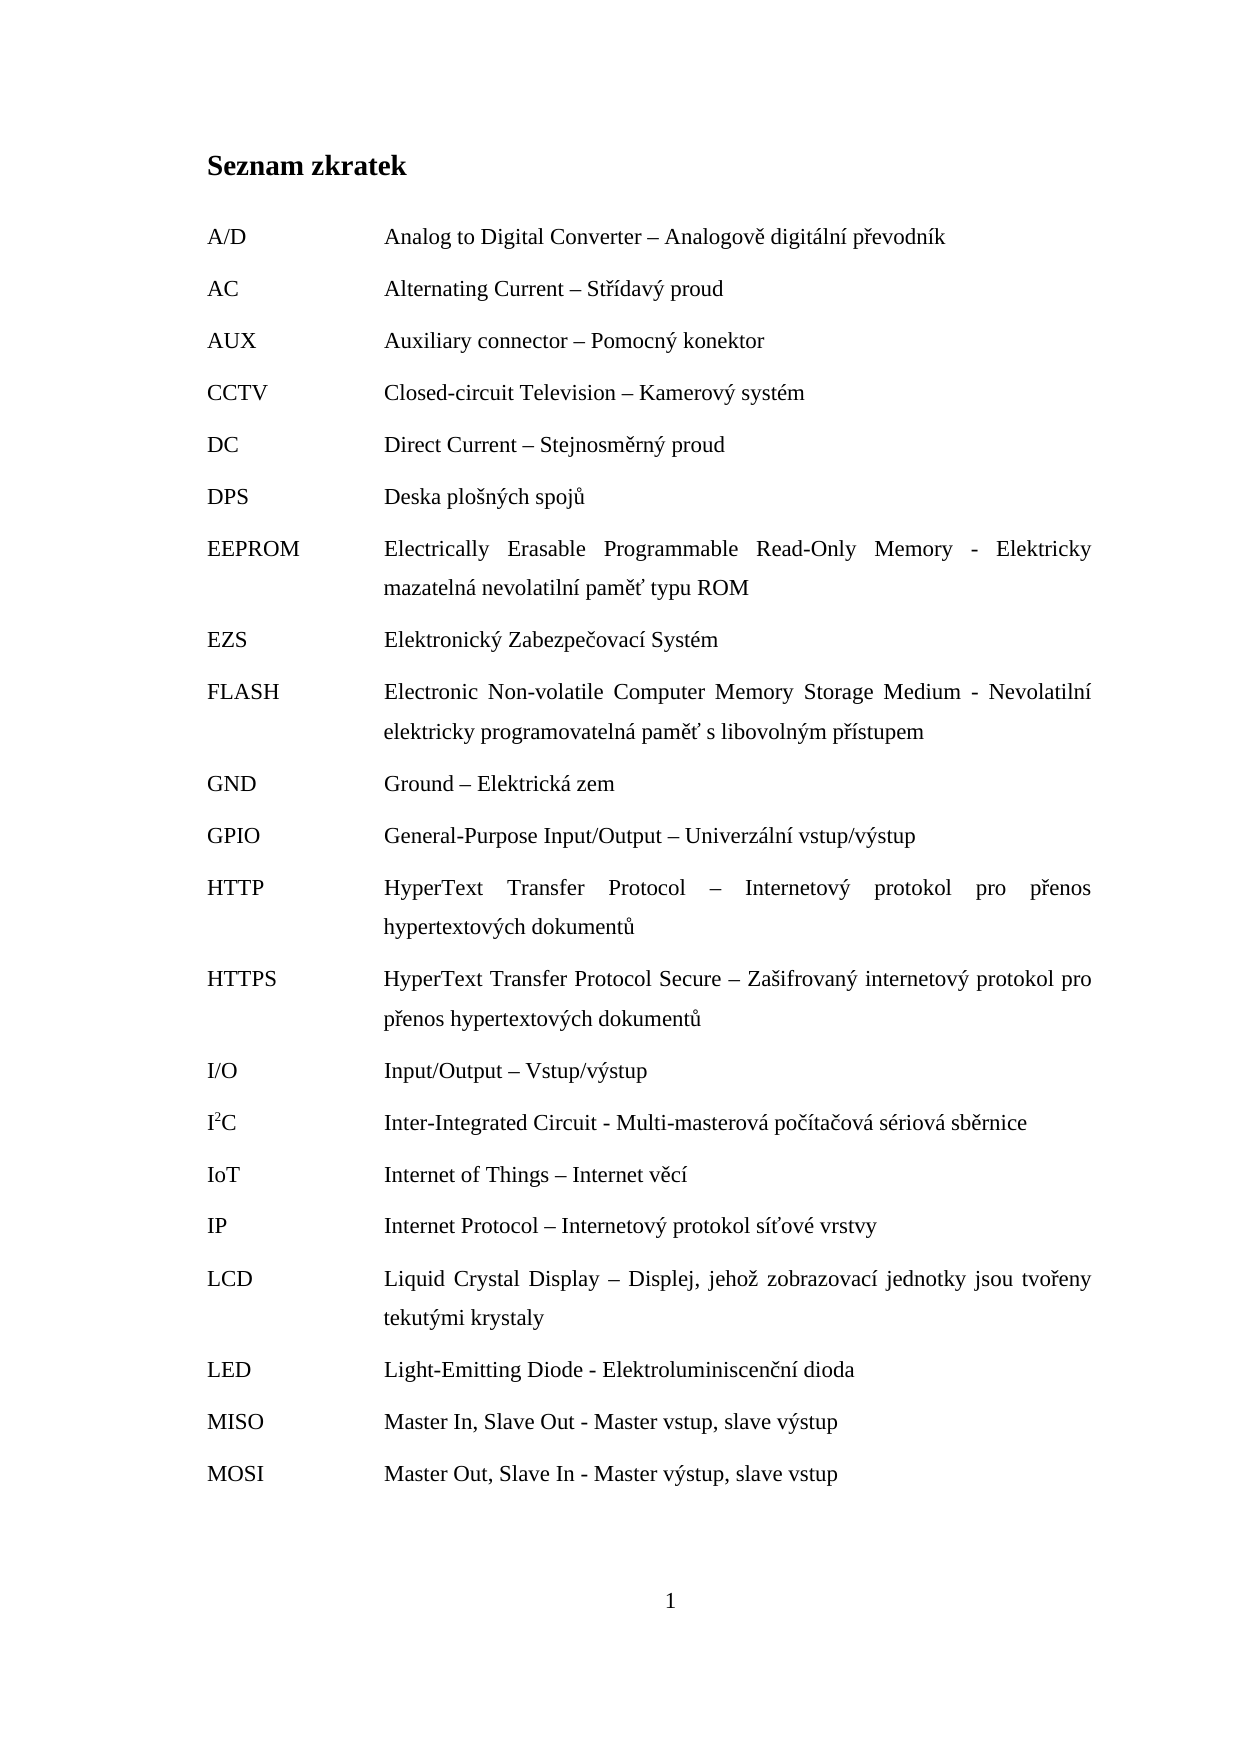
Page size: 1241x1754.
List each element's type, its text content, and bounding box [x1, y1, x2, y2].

text DPS Deska plošných spojů [207, 483, 1092, 509]
text I/O Input/Output – Vstup/výstup [207, 1057, 1092, 1083]
text LCD Liquid Crystal Display – Displej, jehož zobrazovací jednotky jsou tvořeny tekutými krystaly [207, 1264, 1092, 1330]
text IoT Internet of Things – Internet věcí [207, 1161, 1092, 1187]
text IP Internet Protocol – Internetový protokol síťové vrstvy [207, 1213, 1092, 1239]
text CCTV Closed-circuit Television – Kamerový systém [207, 379, 1092, 405]
text HTTP HyperText Transfer Protocol – Internetový protokol pro přenos hypertextových dokumentů [207, 874, 1092, 939]
text EZS Elektronický Zabezpečovací Systém [207, 626, 1092, 653]
text FLASH Electronic Non-volatile Computer Memory Storage Medium - Nevolatilní elektricky programovatelná paměť s libovolným přístupem [207, 678, 1092, 744]
text LED Light-Emitting Diode - Elektroluminiscenční dioda [207, 1356, 1092, 1382]
text DC Direct Current – Stejnosměrný proud [207, 431, 1092, 457]
text MOSI Master Out, Slave In - Master výstup, slave vstup [207, 1460, 1092, 1486]
text AUX Auxiliary connector – Pomocný konektor [207, 327, 1092, 353]
text MISO Master In, Slave Out - Master vstup, slave výstup [207, 1408, 1092, 1434]
subtitle Seznam zkratek [207, 148, 1092, 181]
text A/D Analog to Digital Converter – Analogově digitální převodník [207, 223, 1092, 249]
text GND Ground – Elektrická zem [207, 770, 1092, 796]
text EEPROM Electrically Erasable Programmable Read-Only Memory - Elektricky mazatelná nevolatilní paměť typu ROM [207, 535, 1092, 601]
text I2C Inter-Integrated Circuit - Multi-masterová počítačová sériová sběrnice [207, 1109, 1092, 1135]
text AC Alternating Current – Střídavý proud [207, 275, 1092, 301]
text GPIO General-Purpose Input/Output – Univerzální vstup/výstup [207, 822, 1092, 848]
text HTTPS HyperText Transfer Protocol Secure – Zašifrovaný internetový protokol pro přenos hypertextových dokumentů [207, 965, 1092, 1031]
